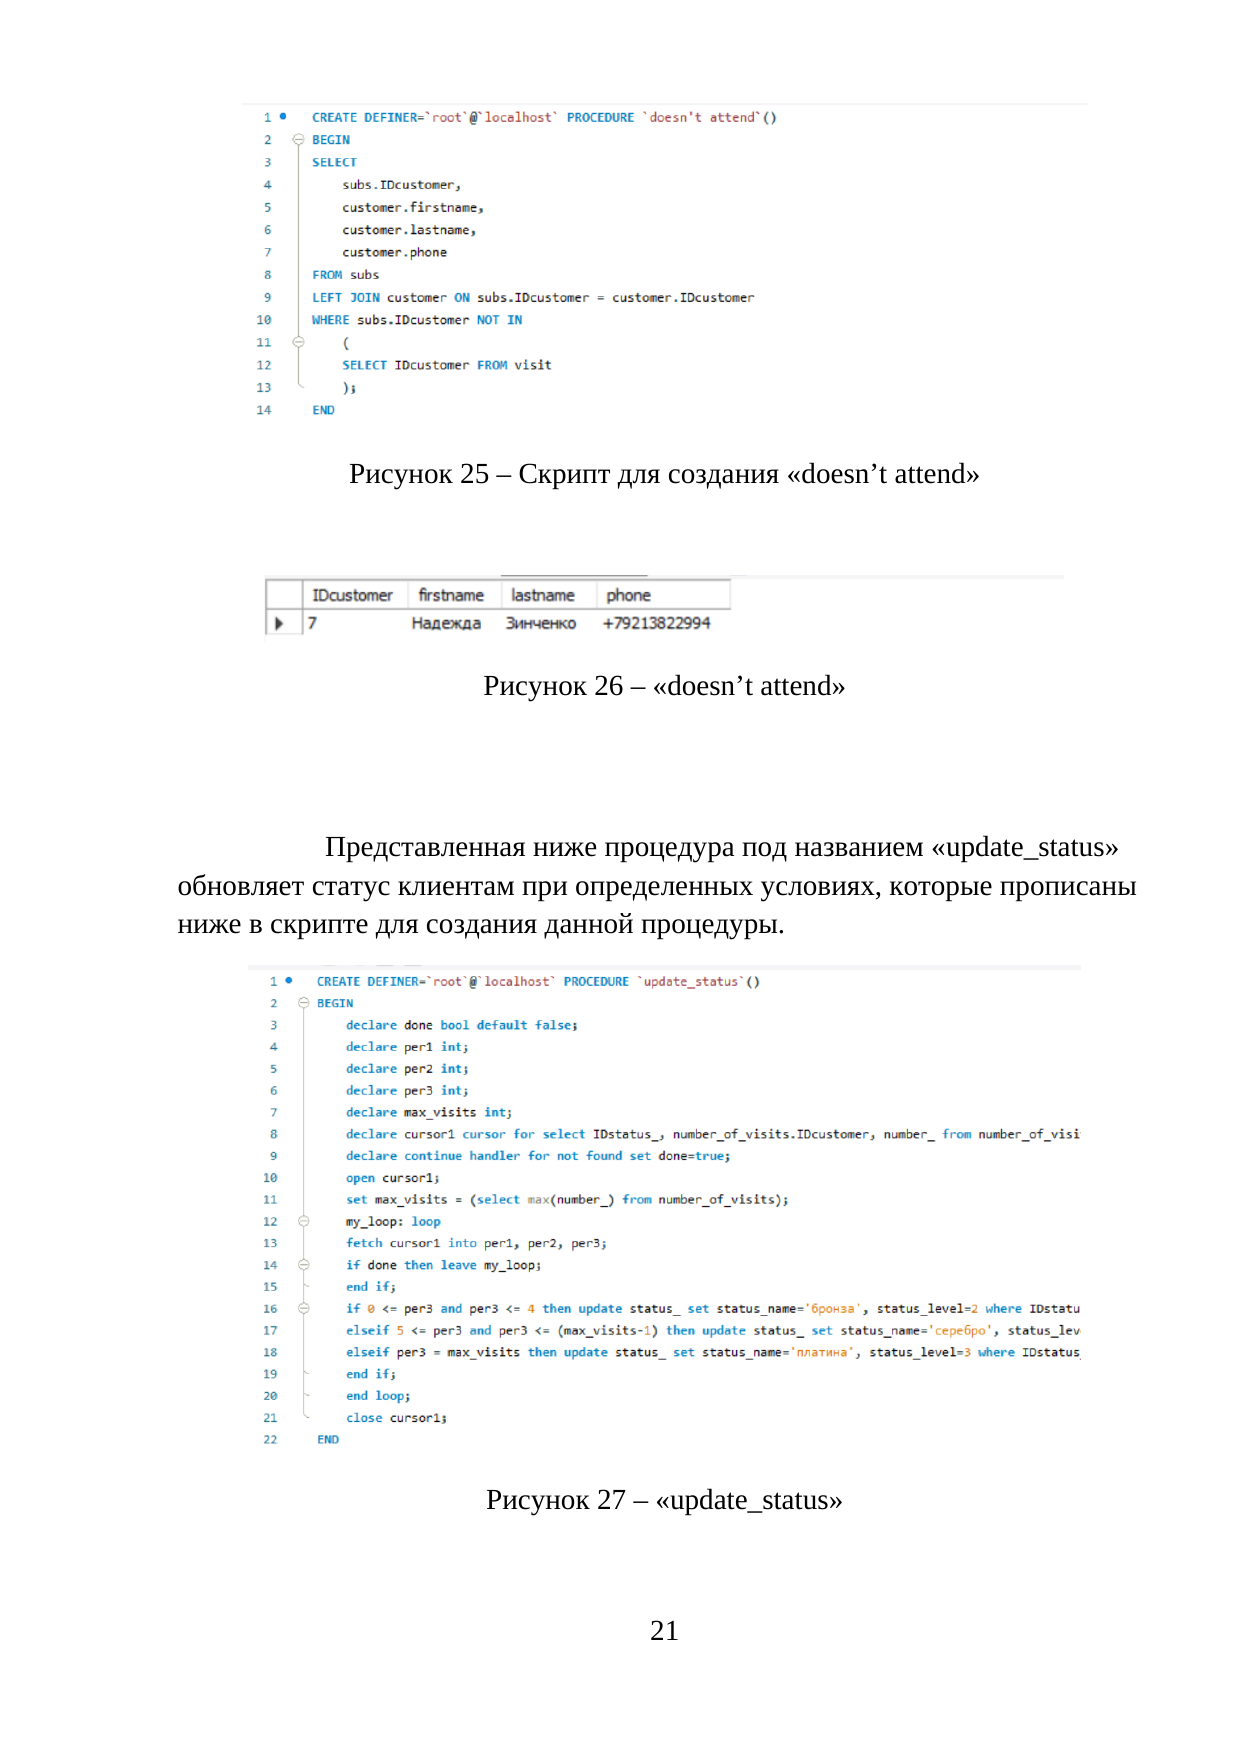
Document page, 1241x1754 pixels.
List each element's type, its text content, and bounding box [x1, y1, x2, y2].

picture [241, 103, 1088, 431]
picture [247, 965, 1082, 1457]
text Представленная ниже процедура под названием «update_status» обновляет статус клиентам при определенных условиях, которые прописаны ниже в скрипте для создания данной процедуры. [177, 829, 1152, 940]
picture [264, 575, 1065, 643]
